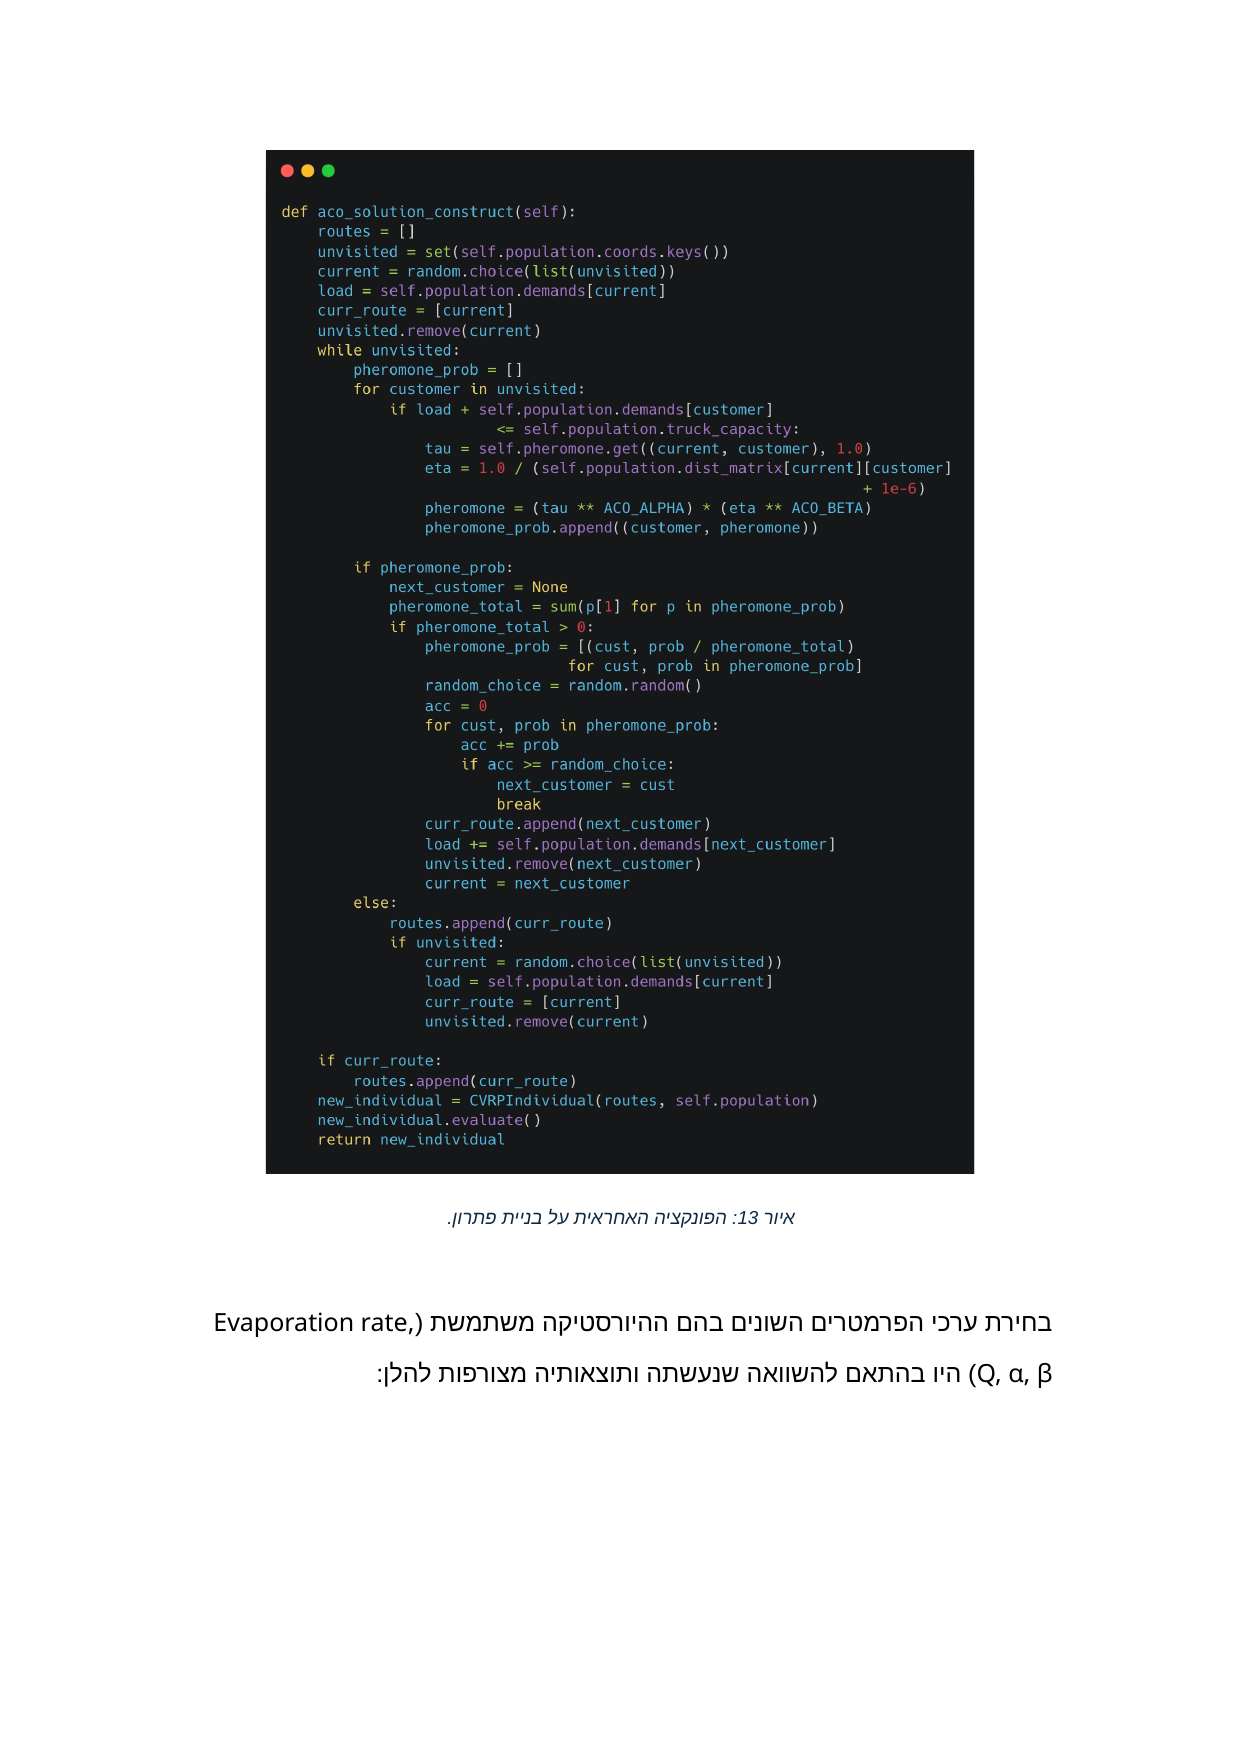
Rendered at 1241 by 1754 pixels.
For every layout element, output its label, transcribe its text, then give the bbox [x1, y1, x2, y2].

text איור 13: הפונקציה האחראית על בניית פתרון. [187, 1207, 1053, 1228]
text בחירת ערכי הפרמטרים השונים בהם ההיורסטיקה משתמשת (Evaporation rate, Q, α, β) היו בהתאם להשוואה שנעשתה ותוצאותיה מצורפות להלן: [187, 1305, 1053, 1390]
picture [265, 150, 975, 1174]
